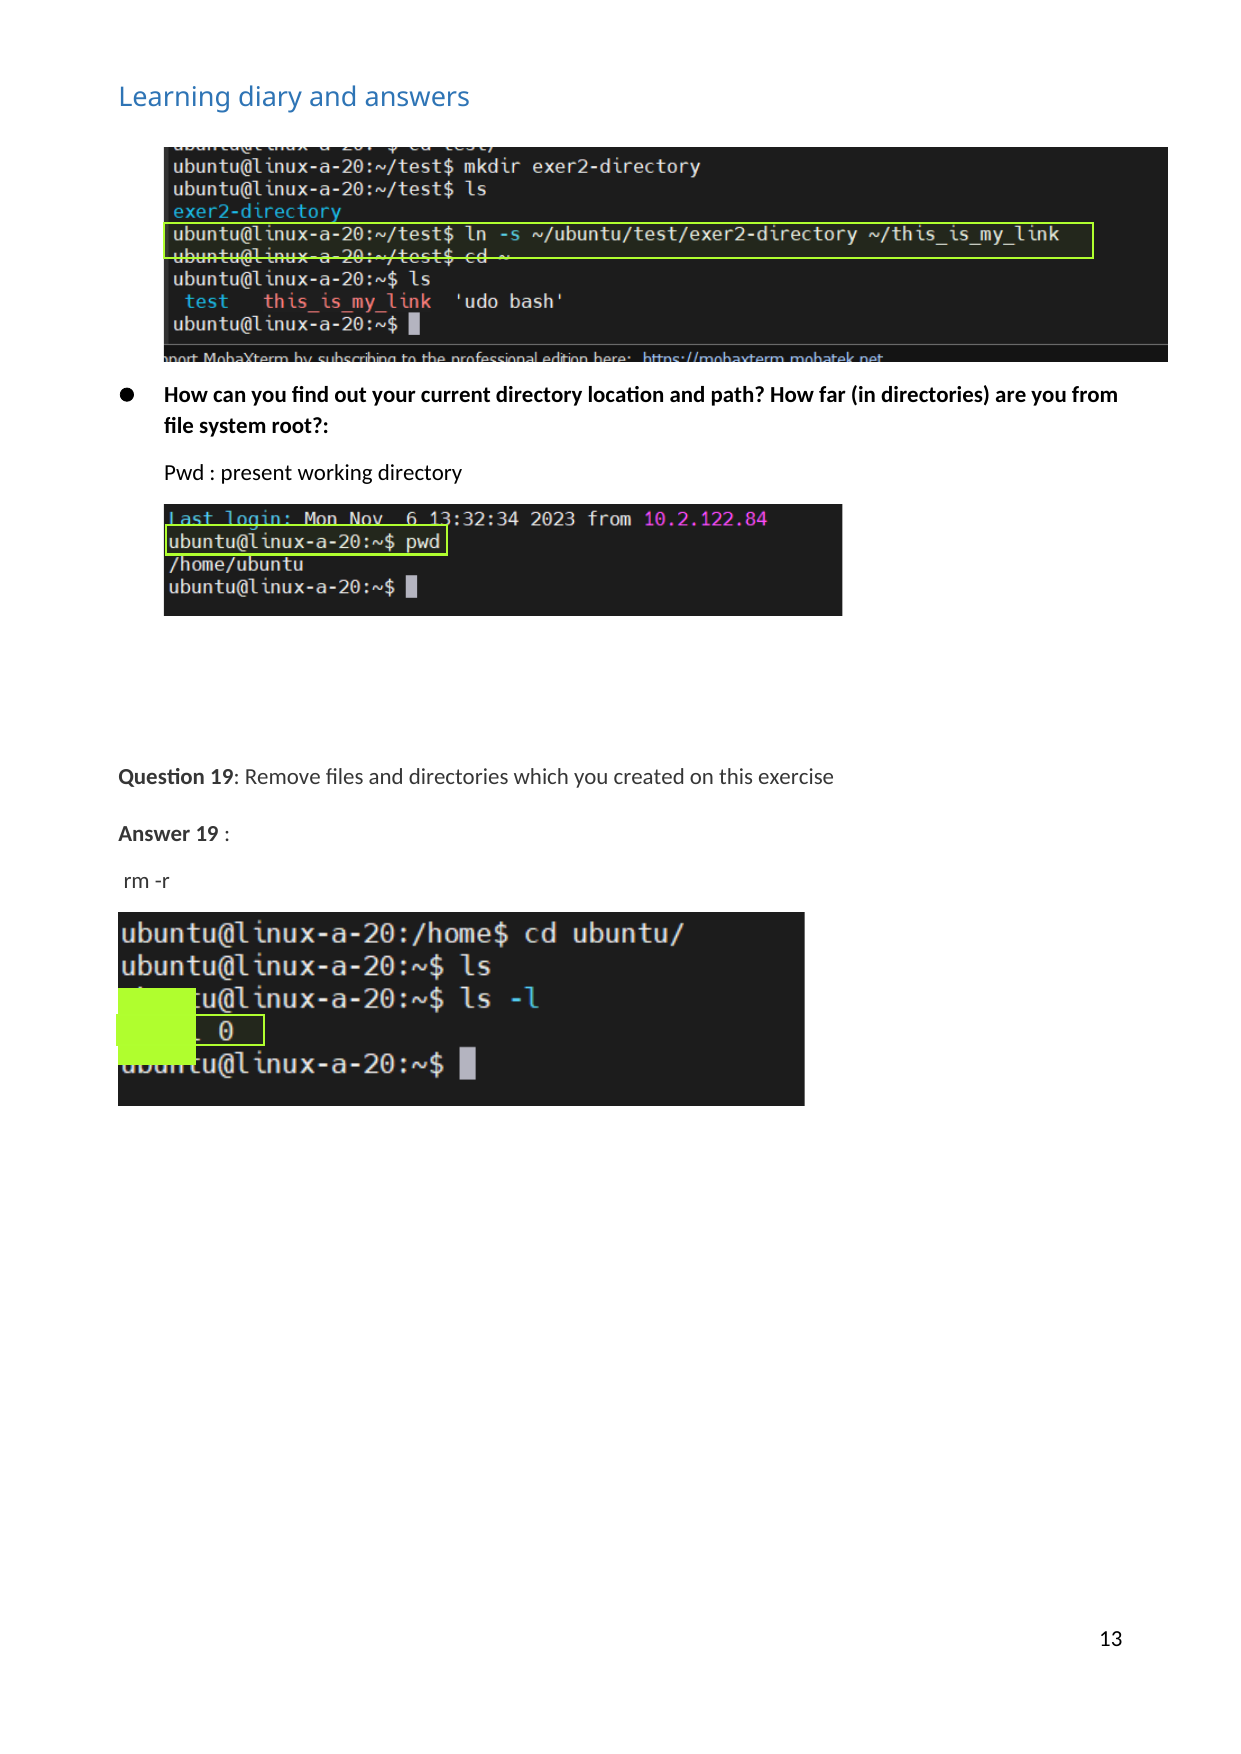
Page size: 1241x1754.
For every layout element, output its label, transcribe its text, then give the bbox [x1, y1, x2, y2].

picture [163, 147, 1168, 362]
text Pwd : present working directory [164, 458, 1122, 486]
list How can you find out your current directory location and path? How far (in directories) are you from file system root?: [118, 381, 1122, 439]
text rm -r [118, 866, 1122, 894]
text Answer 19 : [118, 819, 1122, 847]
text Question 19: Remove files and directories which you created on this exercise [118, 762, 1122, 790]
picture [118, 912, 805, 1106]
picture [165, 224, 1092, 257]
picture [163, 504, 843, 616]
picture [118, 1016, 263, 1044]
